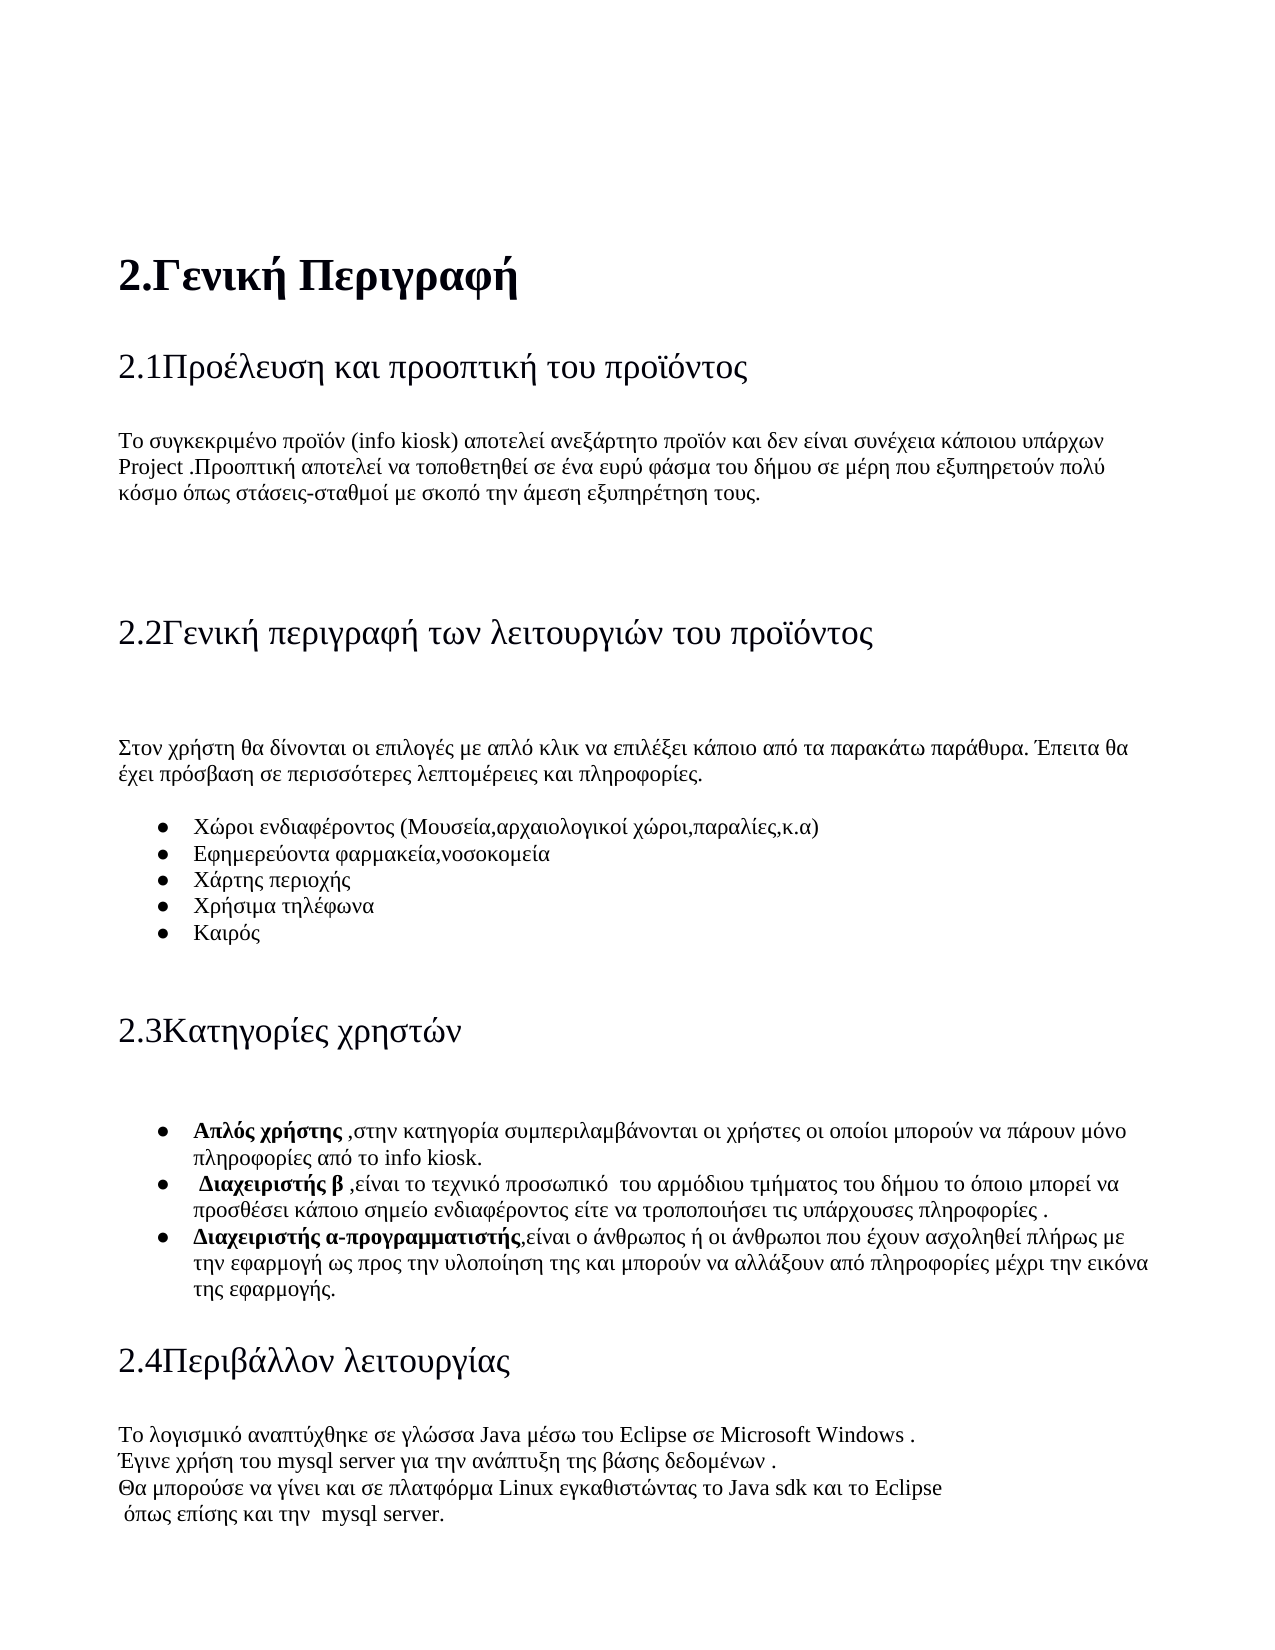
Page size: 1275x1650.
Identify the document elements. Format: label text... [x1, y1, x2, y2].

text 2.4Περιβάλλον λειτουργίας [118, 1339, 1157, 1380]
text Θα μπορούσε να γίνει και σε πλατφόρμα Linux εγκαθιστώντας το Java sdk και το Eclipse [118, 1474, 1157, 1500]
text Το συγκεκριμένο προϊόν (info kiosk) αποτελεί ανεξάρτητο προϊόν και δεν είναι συνέχεια κάποιου υπάρχων Project .Προοπτική αποτελεί να τοποθετηθεί σε ένα ευρύ φάσμα του δήμου σε μέρη που εξυπηρετούν πολύ κόσμο όπως στάσεις-σταθμοί με σκοπό την άμεση εξυπηρέτηση τους. [118, 427, 1157, 506]
list Διαχειριστής β ,είναι το τεχνικό προσωπικό του αρμόδιου τμήματος του δήμου το όποιο μπορεί να προσθέσει κάποιο σημείο ενδιαφέροντος είτε να τροποποιήσει τις υπάρχουσες πληροφορίες . [156, 1170, 1157, 1223]
text Στον χρήστη θα δίνονται οι επιλογές με απλό κλικ να επιλέξει κάποιο από τα παρακάτω παράθυρα. Έπειτα θα έχει πρόσβαση σε περισσότερες λεπτομέρειες και πληροφορίες. [118, 734, 1157, 787]
list Εφημερεύοντα φαρμακεία,νοσοκομεία [156, 839, 1157, 866]
list Διαχειριστής α-προγραμματιστής,είναι ο άνθρωπος ή οι άνθρωποι που έχουν ασχοληθεί πλήρως με την εφαρμογή ως προς την υλοποίηση της και μπορούν να αλλάξουν από πληροφορίες μέχρι την εικόνα της εφαρμογής. [156, 1223, 1157, 1302]
text 2.3Κατηγορίες χρηστών [118, 1009, 1157, 1050]
list Χρήσιμα τηλέφωνα [156, 892, 1157, 919]
text Έγινε χρήση του mysql server για την ανάπτυξη της βάσης δεδομένων . [118, 1447, 1157, 1474]
text 2.2Γενική περιγραφή των λειτουργιών του προϊόντος [118, 611, 1157, 652]
text 2.1Προέλευση και προοπτική του προϊόντος [118, 345, 1157, 386]
text 2.Γενική Περιγραφή [118, 247, 1157, 300]
list Χάρτης περιοχής [156, 866, 1157, 892]
list Χώροι ενδιαφέροντος (Μουσεία,αρχαιολογικοί χώροι,παραλίες,κ.α) [156, 813, 1157, 839]
list Καιρός [156, 919, 1157, 945]
text Το λογισμικό αναπτύχθηκε σε γλώσσα Java μέσω του Eclipse σε Microsoft Windows . [118, 1421, 1157, 1447]
list Απλός χρήστης ,στην κατηγορία συμπεριλαμβάνονται οι χρήστες οι οποίοι μπορούν να πάρουν μόνο πληροφορίες από το info kiosk. [156, 1117, 1157, 1170]
text όπως επίσης και την mysql server. [118, 1500, 1157, 1526]
